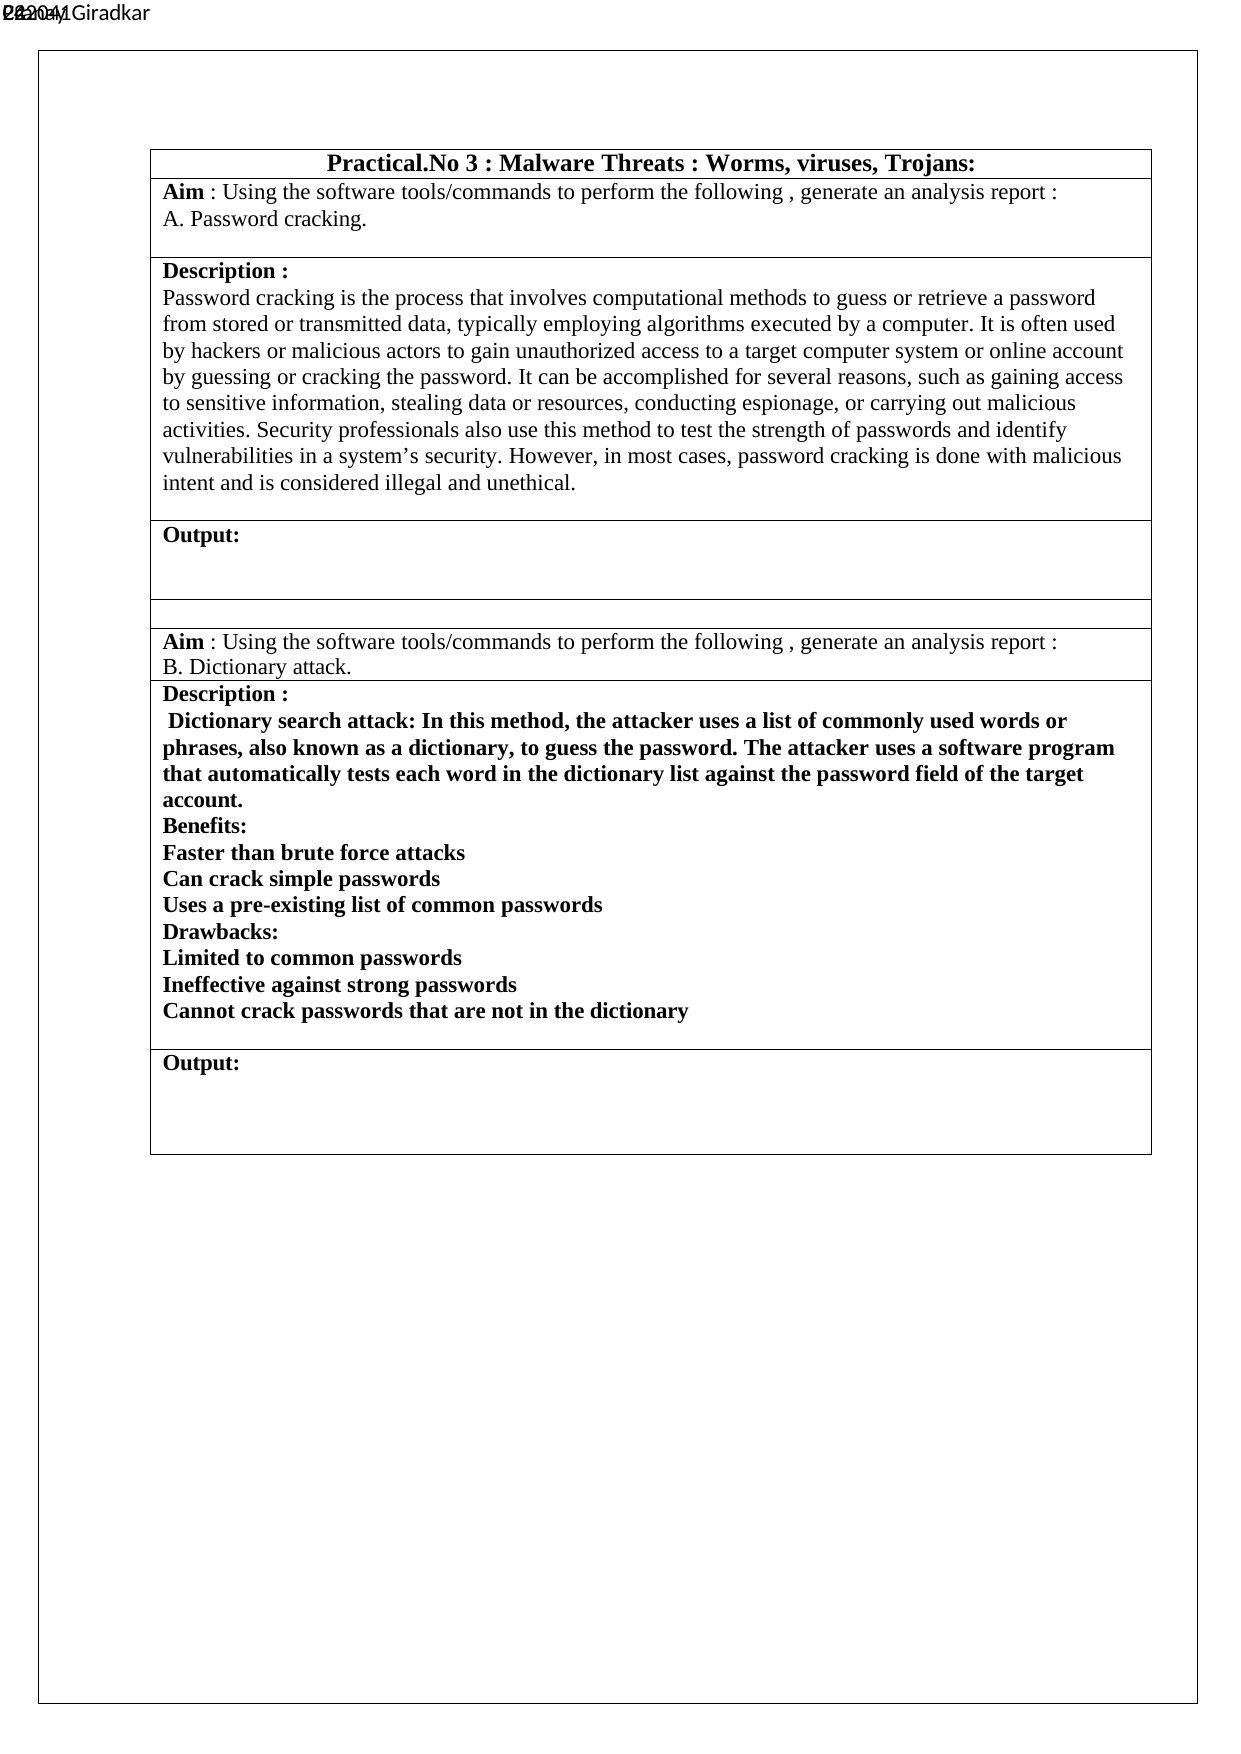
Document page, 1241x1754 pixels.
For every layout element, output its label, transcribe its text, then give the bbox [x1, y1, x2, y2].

table_cell Output: [151, 1050, 1151, 1154]
table_cell Aim : Using the software tools/commands to perform the following , generate an analysis report : A. Password cracking. [151, 179, 1151, 257]
table_cell Aim : Using the software tools/commands to perform the following , generate an analysis report : B. Dictionary attack. [151, 629, 1151, 680]
table_cell Description : Password cracking is the process that involves computational methods to guess or retrieve a password from stored or transmitted data, typically employing algorithms executed by a computer. It is often used by hackers or malicious actors to gain unauthorized access to a target computer system or online account by guessing or cracking the password. It can be accomplished for several reasons, such as gaining access to sensitive information, stealing data or resources, conducting espionage, or carrying out malicious activities. Security professionals also use this method to test the strength of passwords and identify vulnerabilities in a system’s security. However, in most cases, password cracking is done with malicious intent and is considered illegal and unethical. [151, 258, 1151, 520]
table_cell [151, 600, 1151, 627]
table_header Practical.No 3 : Malware Threats : Worms, viruses, Trojans: [151, 150, 1151, 178]
table_cell Output: [151, 521, 1151, 599]
table_cell Description : Dictionary search attack: In this method, the attacker uses a list of commonly used words or phrases, also known as a dictionary, to guess the password. The attacker uses a software program that automatically tests each word in the dictionary list against the password field of the target account. Benefits: Faster than brute force attacks Can crack simple passwords Uses a pre-existing list of common passwords Drawbacks: Limited to common passwords Ineffective against strong passwords Cannot crack passwords that are not in the dictionary [151, 681, 1151, 1049]
